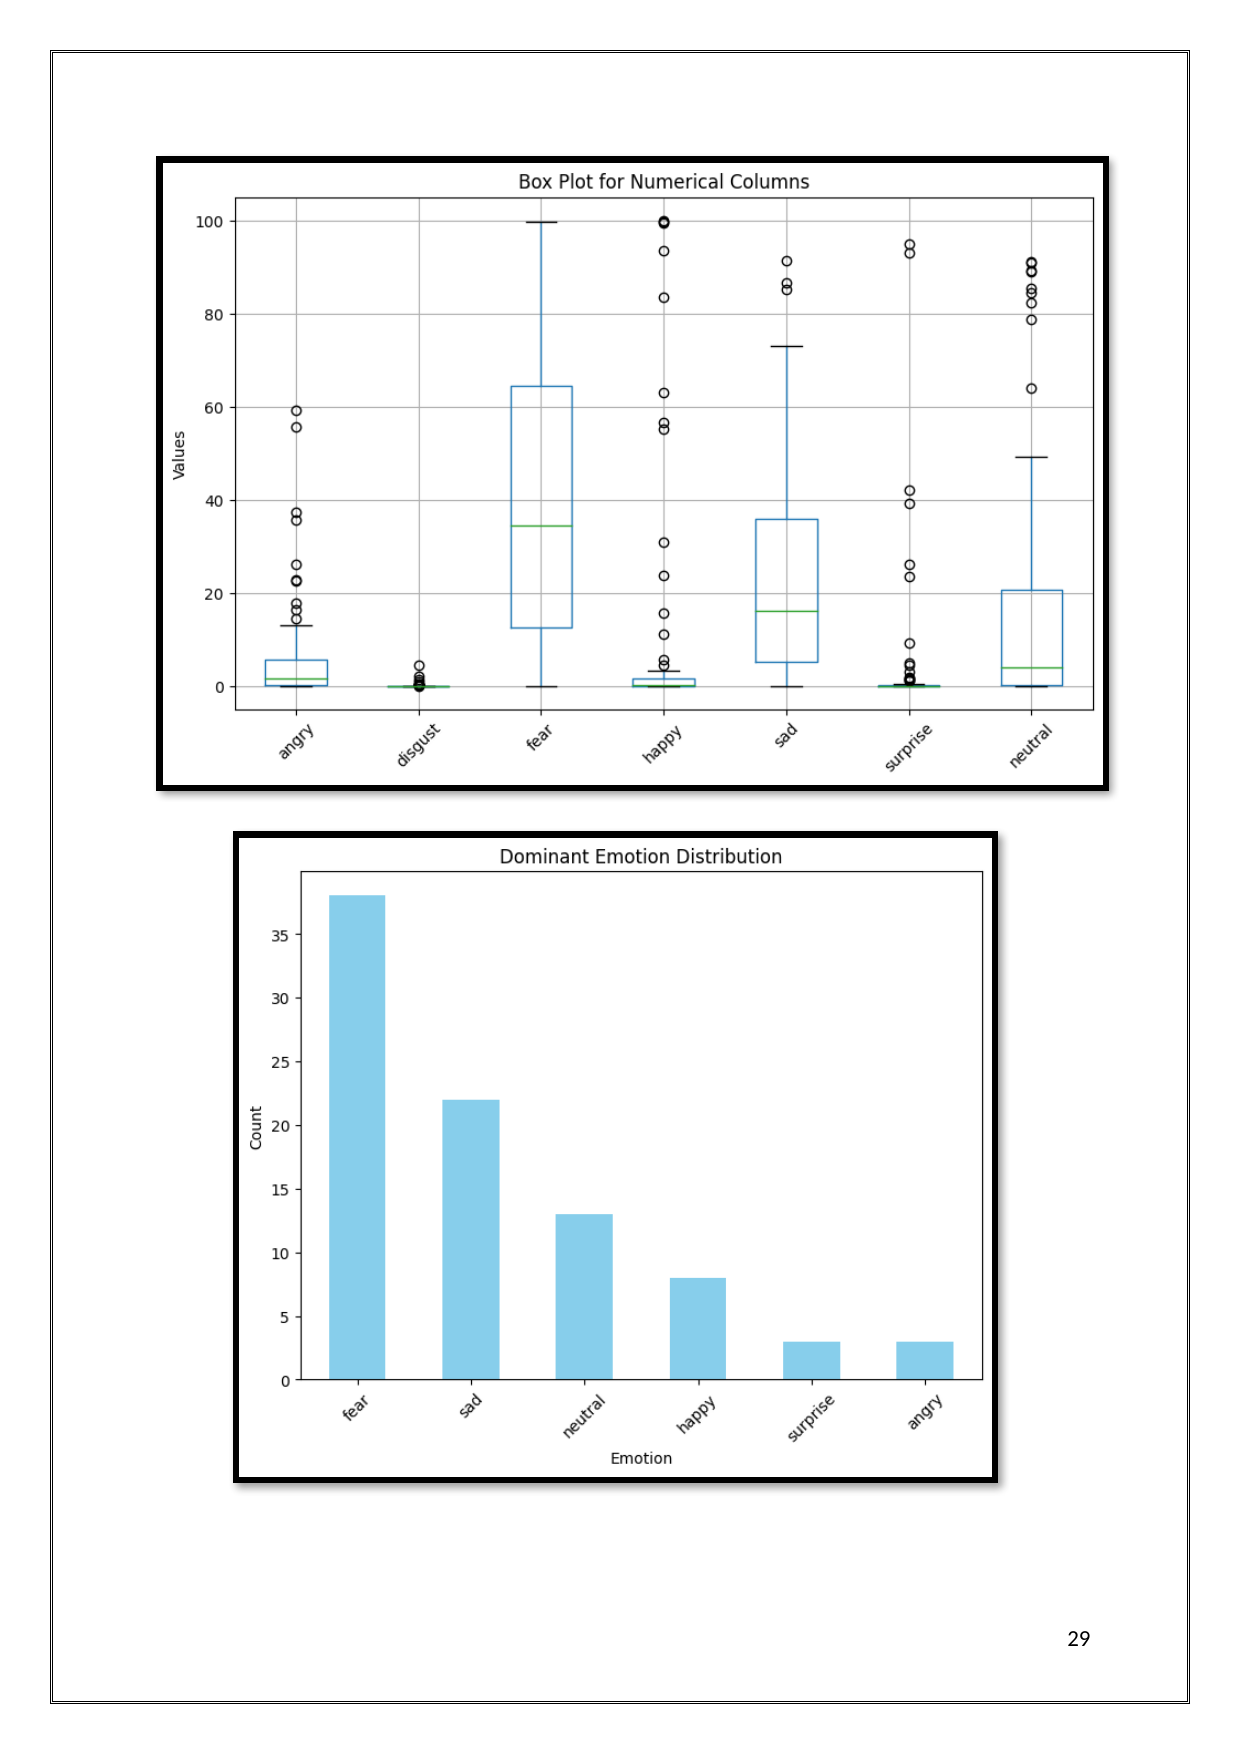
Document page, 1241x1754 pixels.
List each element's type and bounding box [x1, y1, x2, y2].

picture [163, 163, 1103, 785]
picture [239, 838, 992, 1477]
